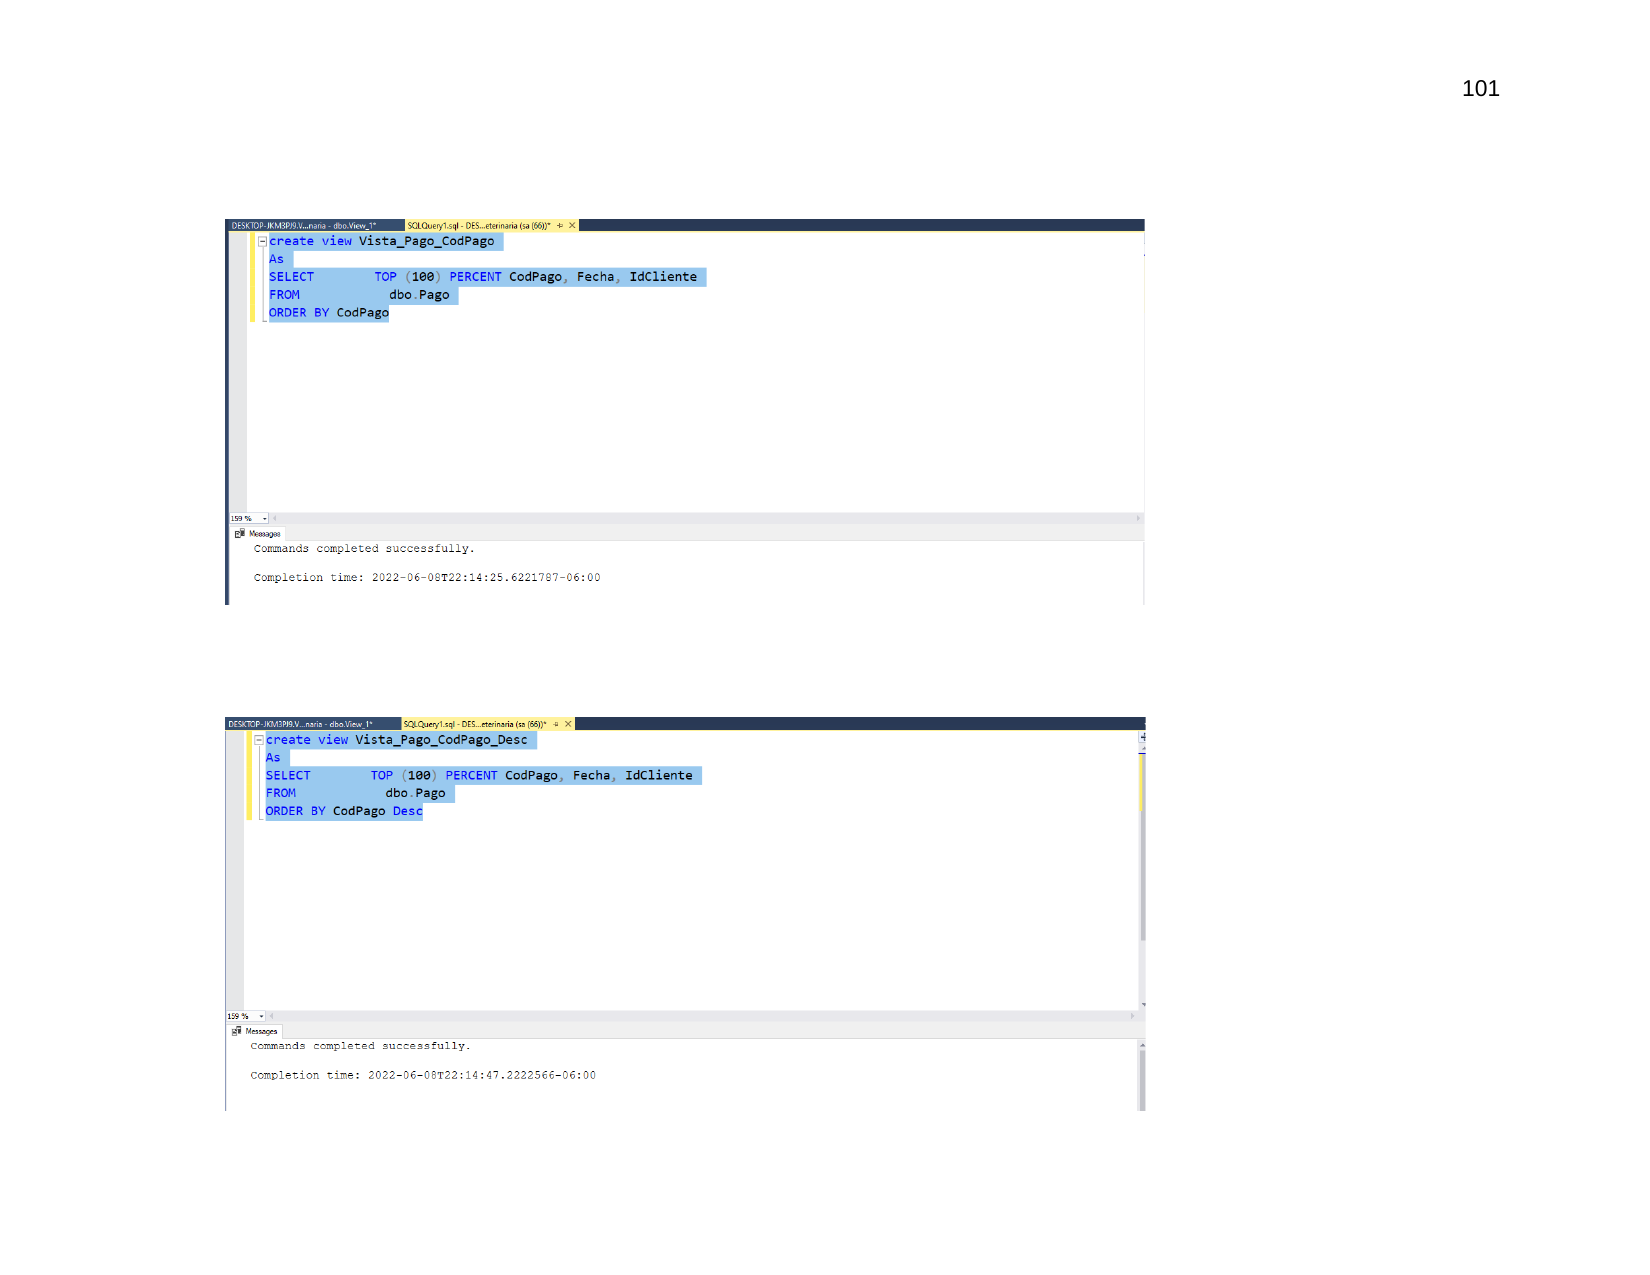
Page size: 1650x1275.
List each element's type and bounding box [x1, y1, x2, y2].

picture [225, 717, 1146, 1111]
picture [225, 219, 1145, 605]
